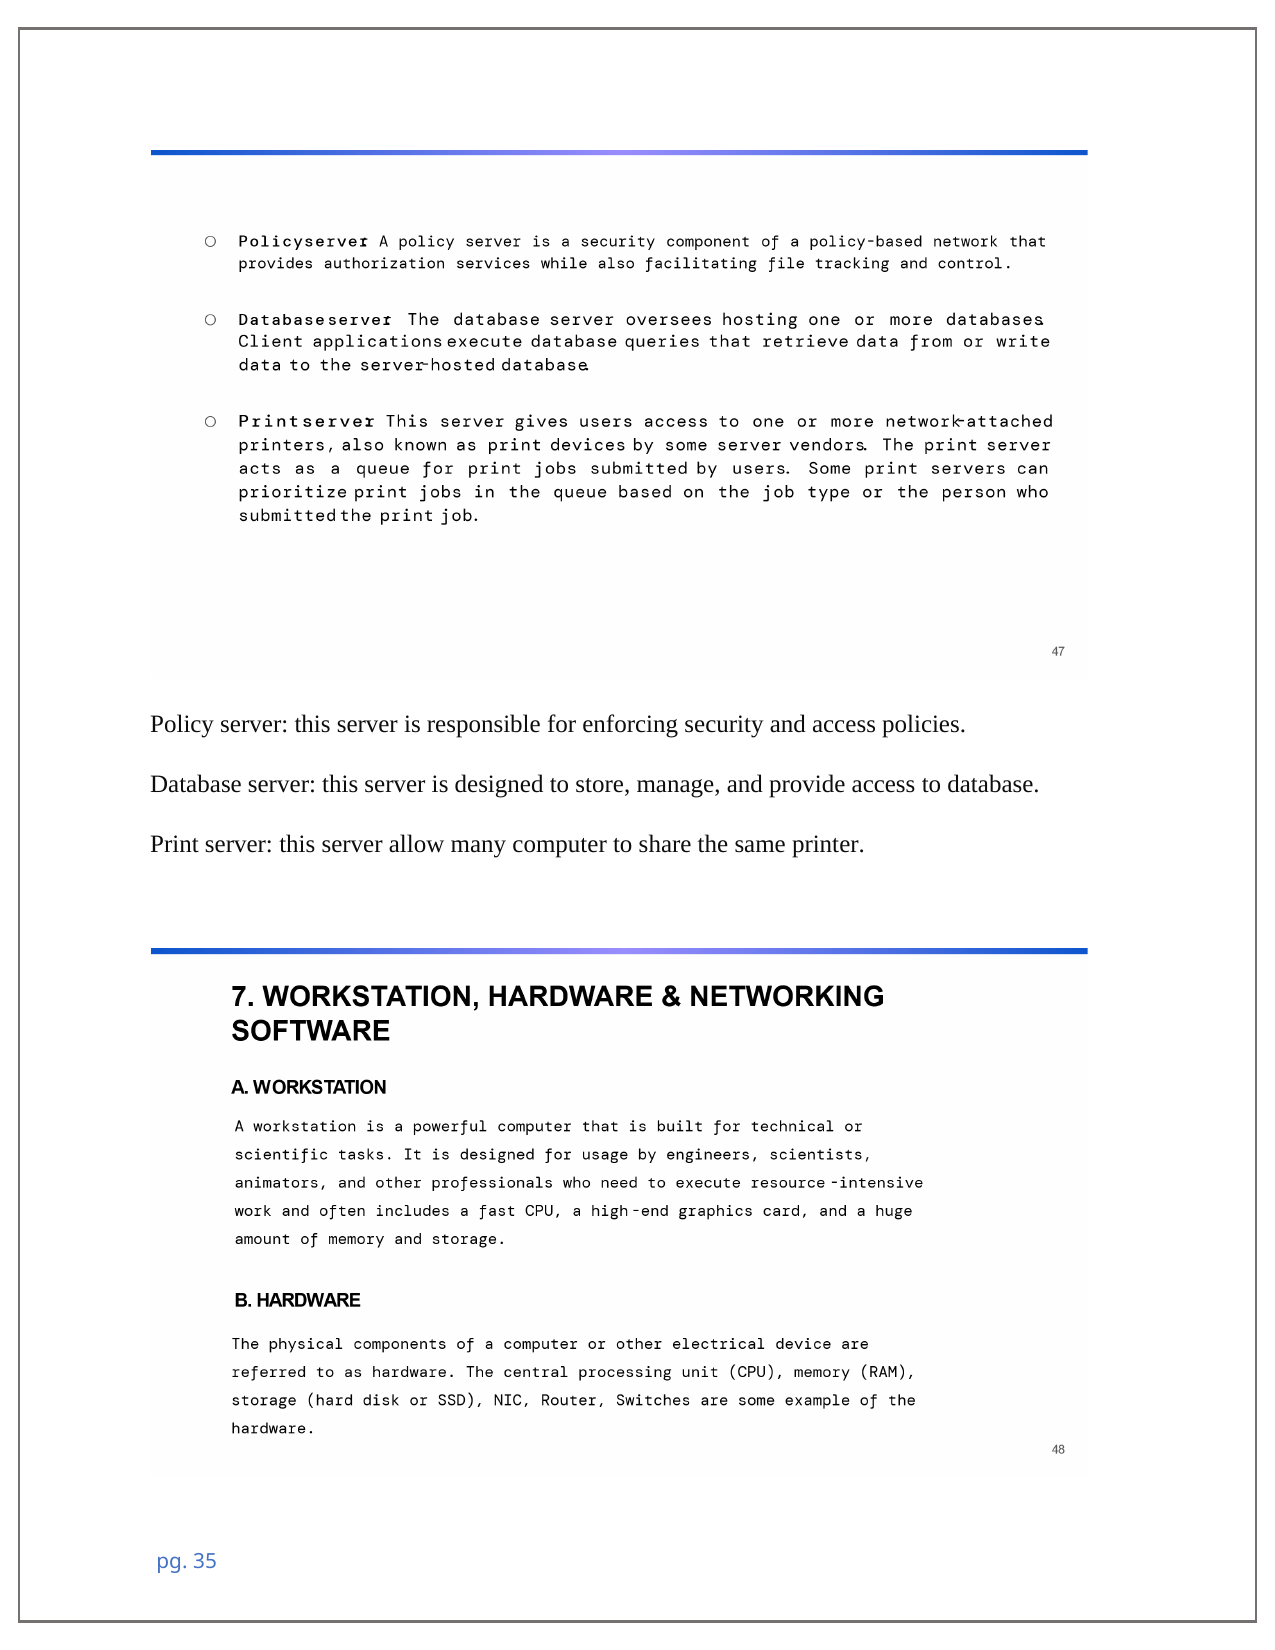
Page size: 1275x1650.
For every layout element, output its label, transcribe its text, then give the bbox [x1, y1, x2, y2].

text Database server: this server is designed to store, manage, and provide access to database. [150, 769, 1125, 798]
text Print server: this server allow many computer to share the same printer. [150, 829, 1125, 857]
picture [150, 150, 1088, 679]
text Policy server: this server is responsible for enforcing security and access policies. [150, 709, 1125, 738]
picture [150, 948, 1088, 1477]
